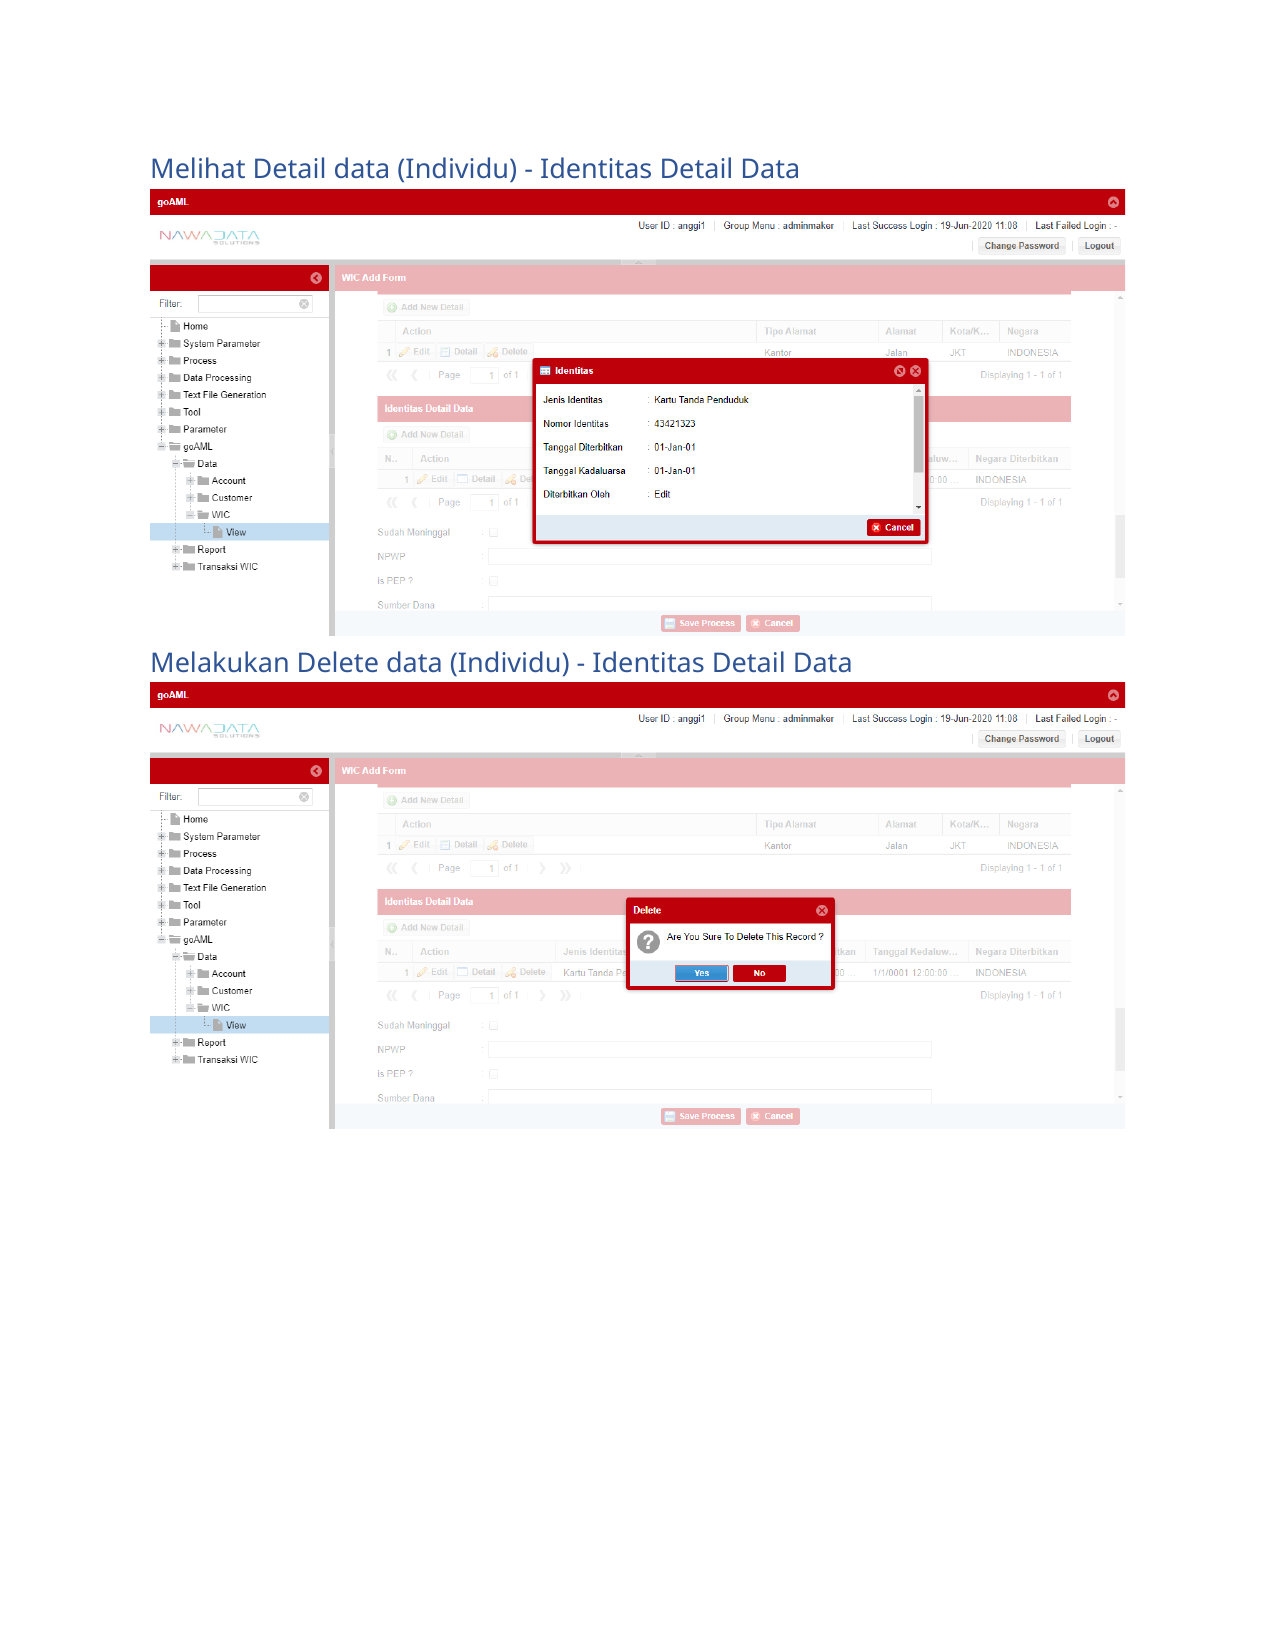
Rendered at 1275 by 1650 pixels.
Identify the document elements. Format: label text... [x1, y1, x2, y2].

picture [150, 682, 1125, 1129]
subtitle Melakukan Delete data (Individu) - Identitas Detail Data [150, 643, 1125, 682]
picture [150, 189, 1125, 636]
subtitle Melihat Detail data (Individu) - Identitas Detail Data [150, 150, 1125, 189]
